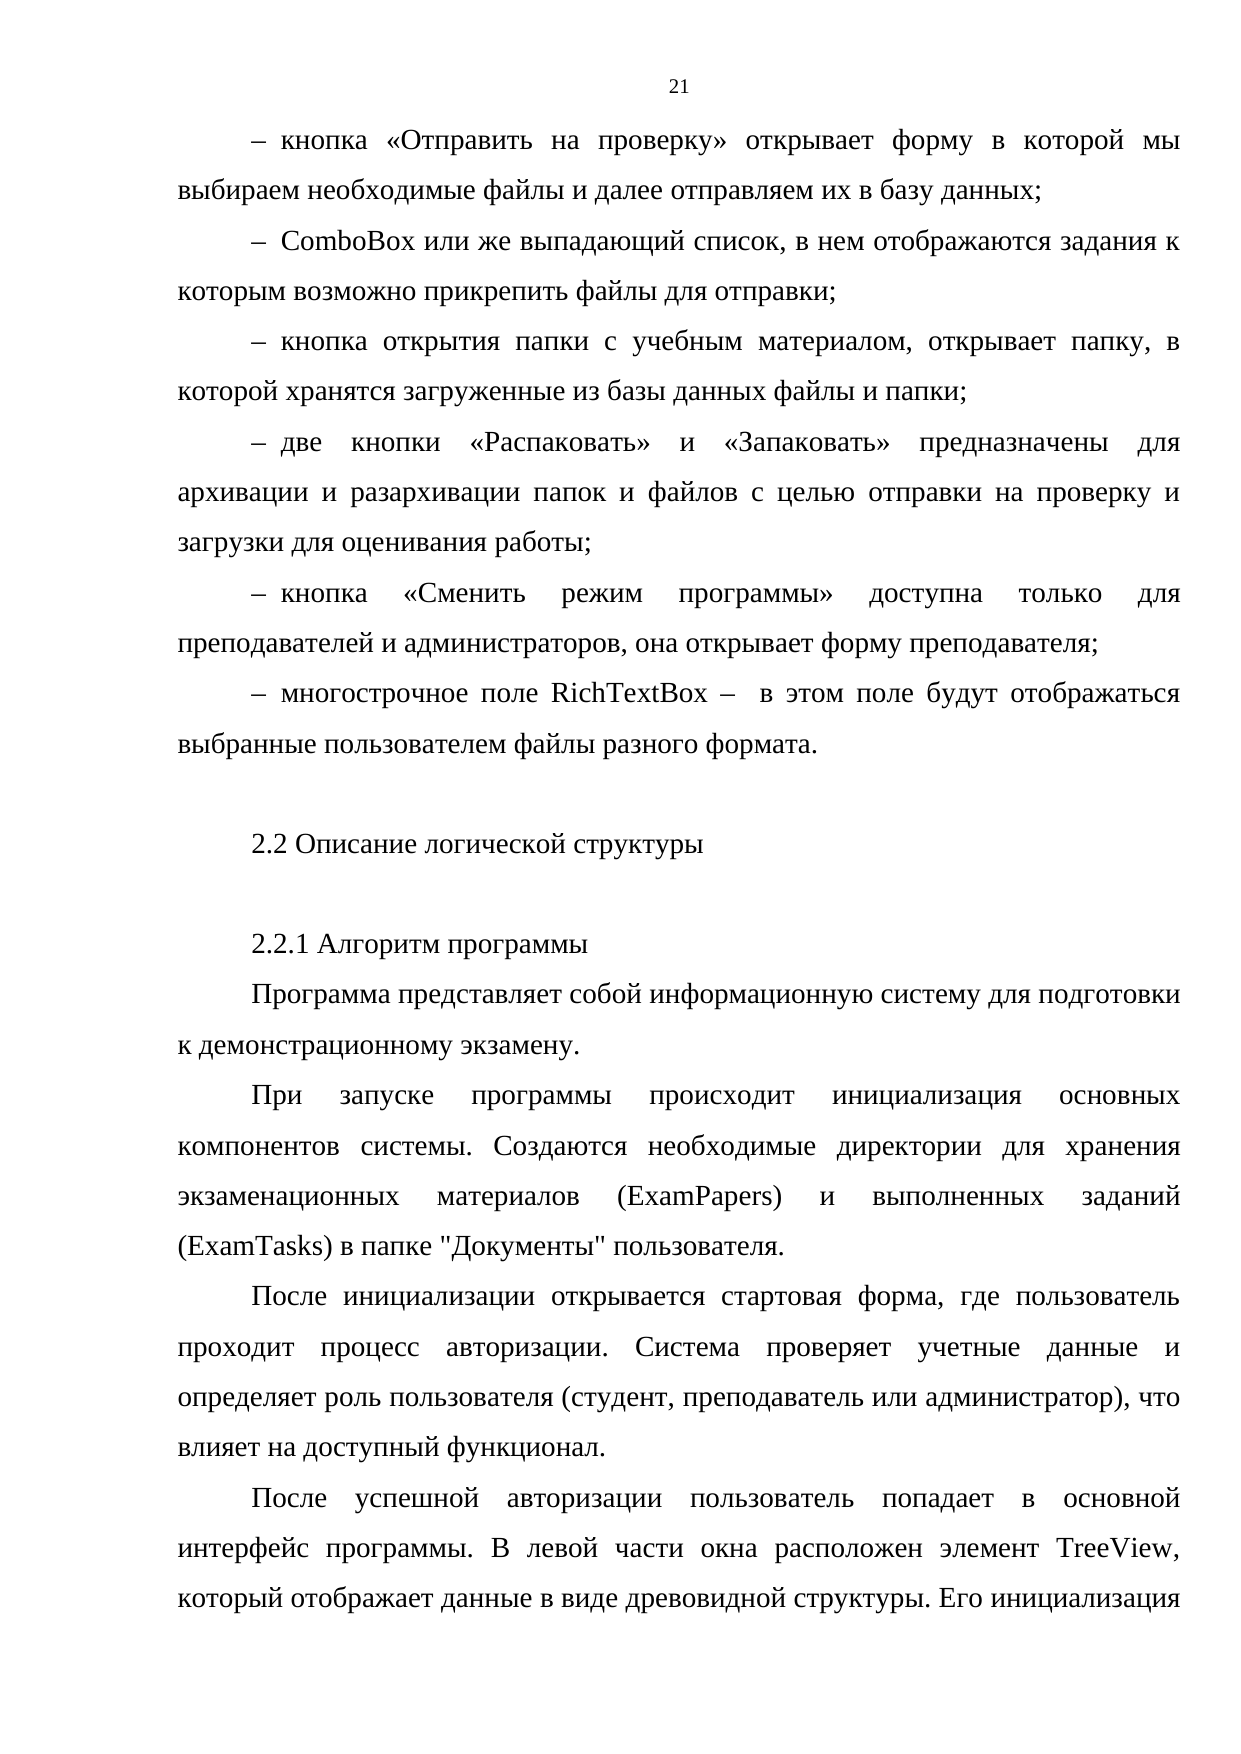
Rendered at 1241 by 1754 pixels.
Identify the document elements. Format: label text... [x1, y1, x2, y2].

text Программа представляет собой информационную систему для подготовки к демонстрационному экзамену. [177, 977, 1181, 1061]
subtitle 2.2 Описание логической структуры [177, 826, 1181, 859]
list кнопка «Отправить на проверку» открывает форму в которой мы выбираем необходимые файлы и далее отправляем их в базу данных; [177, 122, 1181, 206]
list многострочное поле RichTextBox – в этом поле будут отображаться выбранные пользователем файлы разного формата. [177, 675, 1181, 759]
text При запуске программы происходит инициализация основных компонентов системы. Создаются необходимые директории для хранения экзаменационных материалов (ExamPapers) и выполненных заданий (ExamTasks) в папке "Документы" пользователя. [177, 1077, 1181, 1262]
subtitle 2.2.1 Алгоритм программы [177, 926, 1181, 960]
list кнопка открытия папки с учебным материалом, открывает папку, в которой хранятся загруженные из базы данных файлы и папки; [177, 323, 1181, 407]
list кнопка «Сменить режим программы» доступна только для преподавателей и администраторов, она открывает форму преподавателя; [177, 575, 1181, 659]
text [177, 1480, 1181, 1614]
list ComboBox или же выпадающий список, в нем отображаются задания к которым возможно прикрепить файлы для отправки; [177, 223, 1181, 306]
text После инициализации открывается стартовая форма, где пользователь проходит процесс авторизации. Система проверяет учетные данные и определяет роль пользователя (студент, преподаватель или администратор), что влияет на доступный функционал. [177, 1278, 1181, 1463]
list две кнопки «Распаковать» и «Запаковать» предназначены для архивации и разархивации папок и файлов с целью отправки на проверку и загрузки для оценивания работы; [177, 424, 1181, 558]
